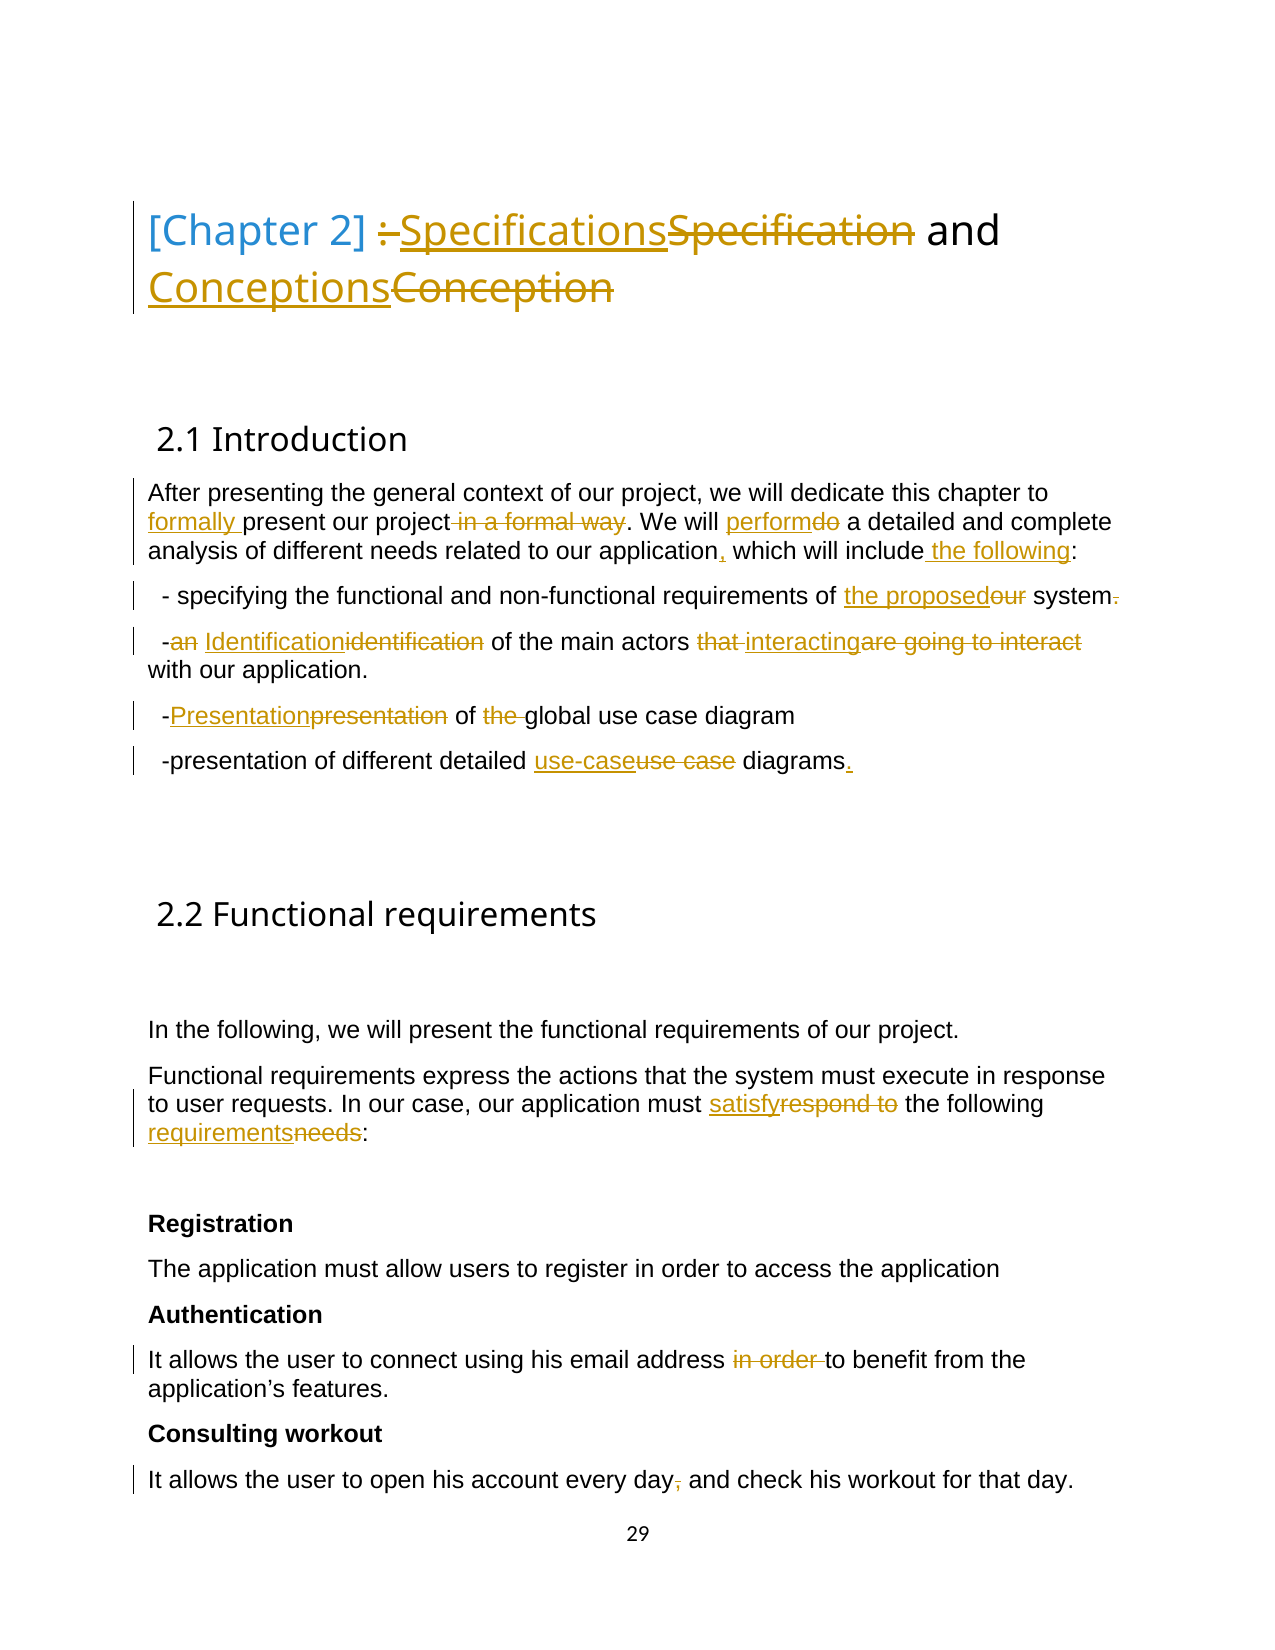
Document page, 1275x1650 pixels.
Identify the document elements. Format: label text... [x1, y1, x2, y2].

text 2.1 Introduction [148, 416, 1127, 462]
text Authentication [148, 1300, 1127, 1328]
text It allows the user to open his account every day and check his workout for that day. [148, 1465, 1127, 1493]
text - specifying the functional and non-functional requirements of system [148, 581, 1127, 610]
text Registration [148, 1209, 1127, 1238]
text The application must allow users to register in order to access the application [148, 1254, 1127, 1283]
text After presenting the general context of our project, we will dedicate this chapter to present our project. We will a detailed and complete analysis of different needs related to our application which will include: [148, 478, 1127, 564]
text Consulting workout [148, 1419, 1127, 1448]
text - of the main actors with our application. [148, 627, 1127, 684]
text It allows the user to connect using his email address to benefit from the application’s features. [148, 1345, 1127, 1403]
text Functional requirements express the actions that the system must execute in response to user requests. In our case, our application must the following : [148, 1061, 1127, 1147]
text In the following, we will present the functional requirements of our project. [148, 1015, 1127, 1044]
text 2.2 Functional requirements [148, 891, 1127, 936]
subtitle and [148, 201, 1127, 314]
text - of global use case diagram [148, 701, 1127, 729]
text -presentation of different detailed diagrams [148, 746, 1127, 775]
